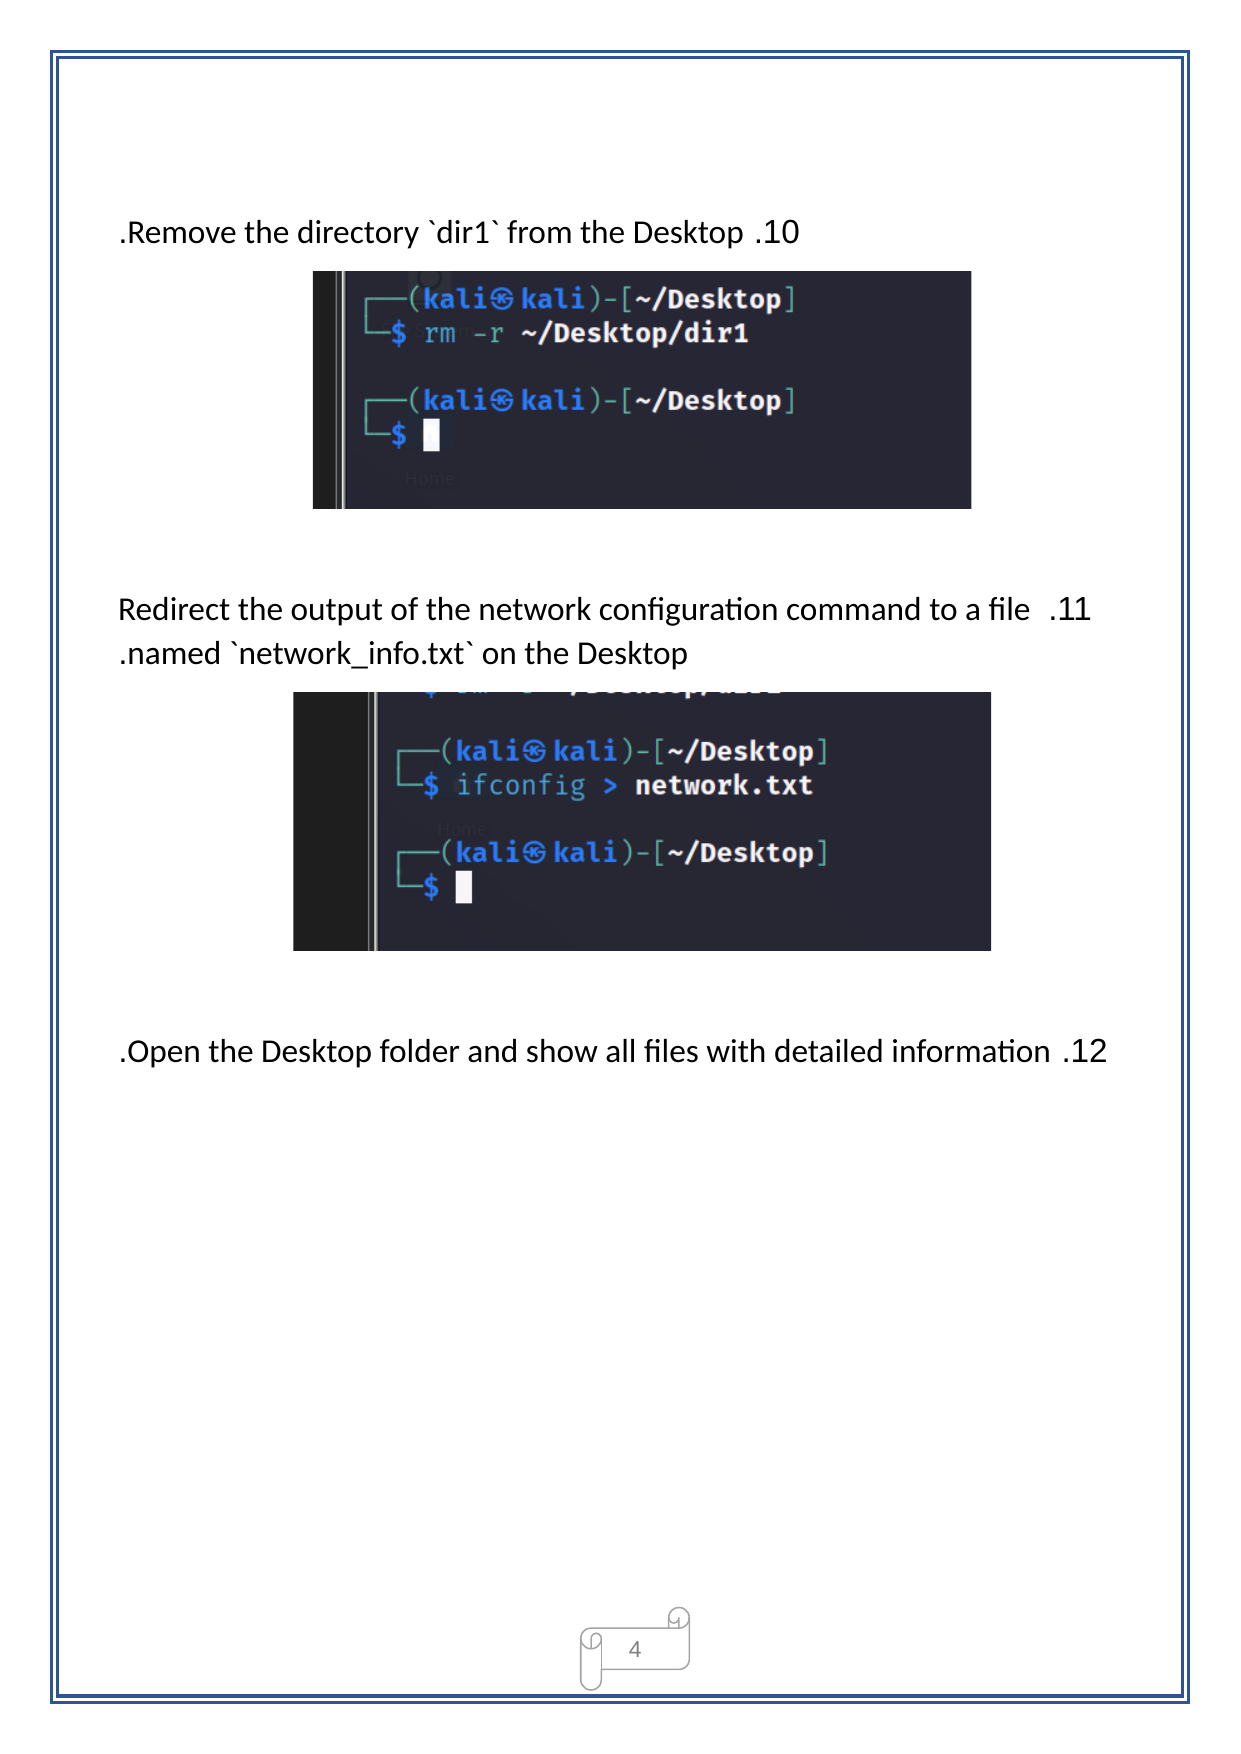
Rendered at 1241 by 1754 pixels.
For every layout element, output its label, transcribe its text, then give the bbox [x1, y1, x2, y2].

picture [312, 271, 972, 509]
text 12. Open the Desktop folder and show all files with detailed information. [118, 1030, 1167, 1071]
text 10. Remove the directory `dir1` from the Desktop. [118, 211, 1167, 251]
picture [293, 692, 992, 951]
text 11. Redirect the output of the network configuration command to a file named `network_info.txt` on the Desktop. [118, 588, 1167, 673]
